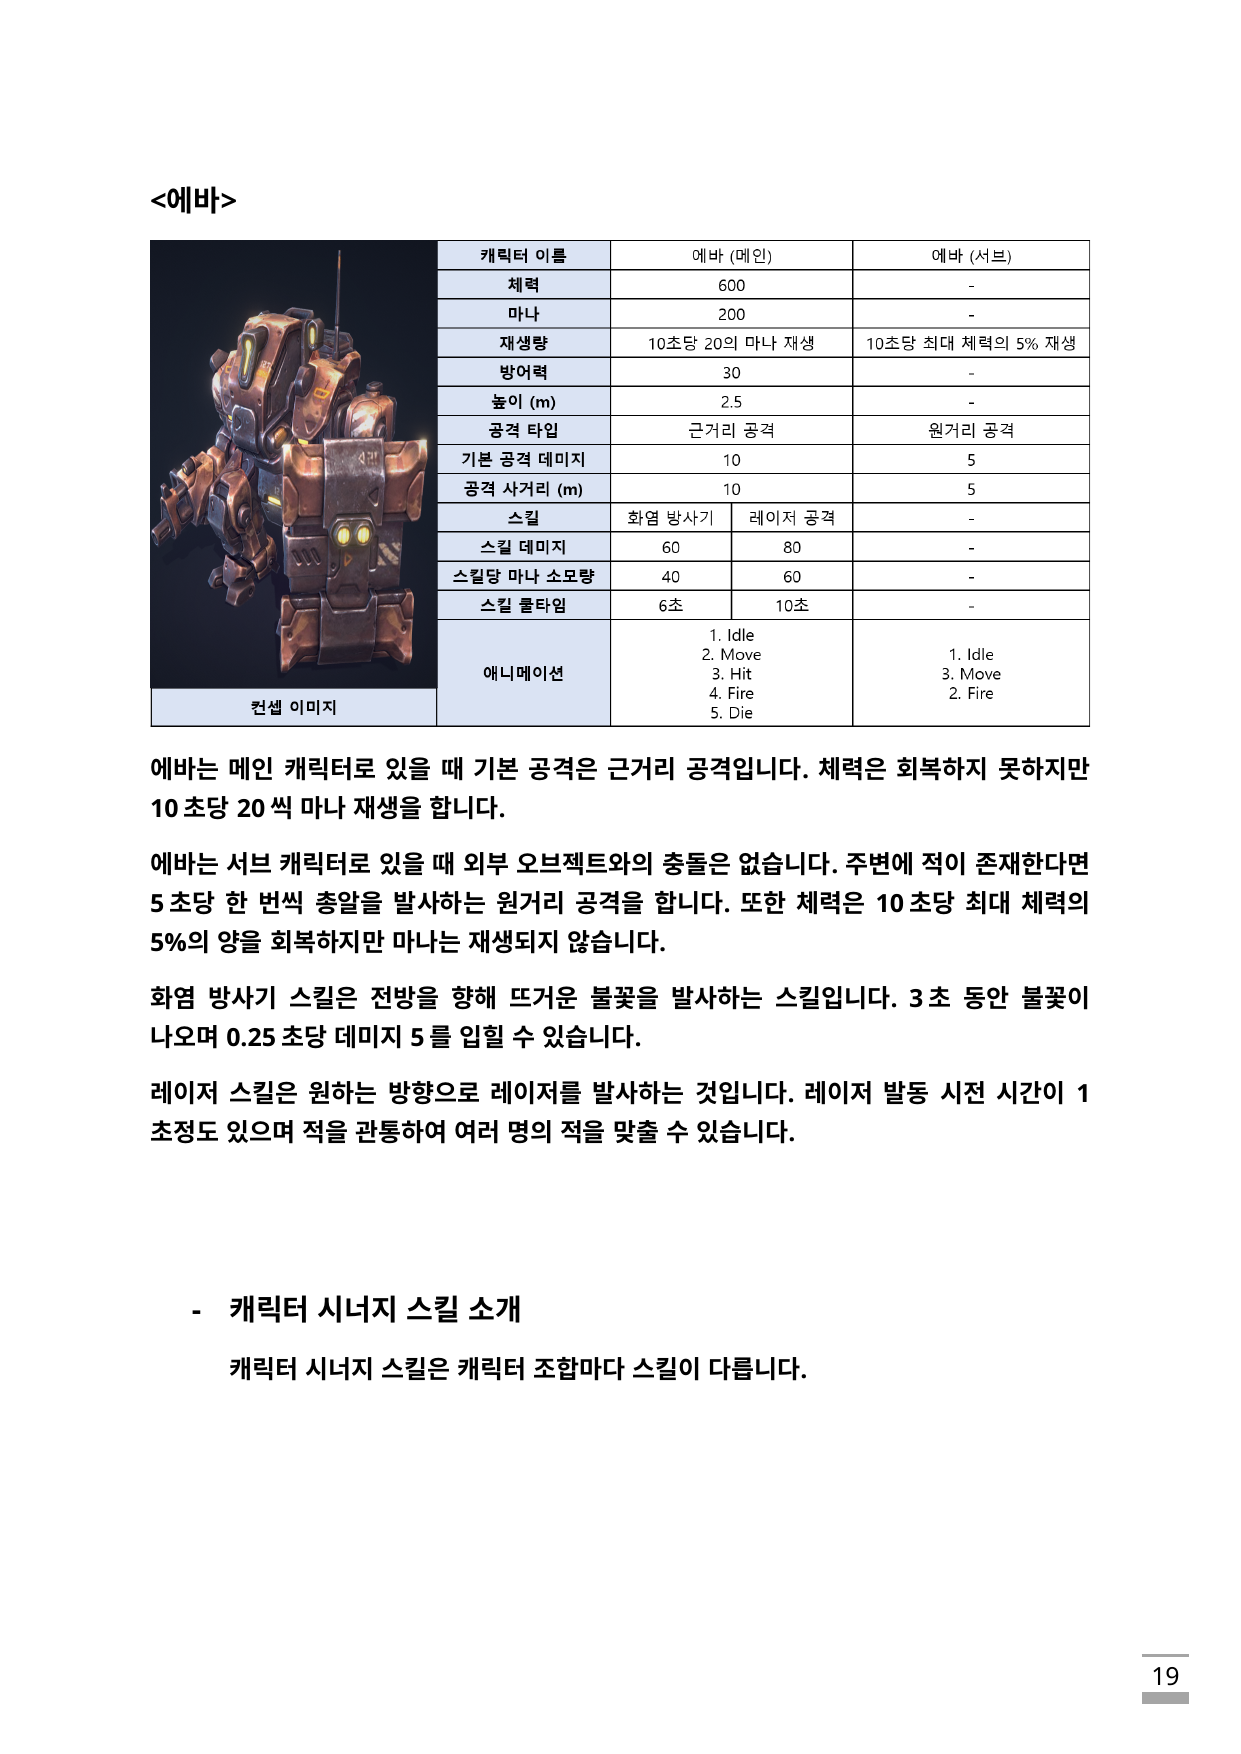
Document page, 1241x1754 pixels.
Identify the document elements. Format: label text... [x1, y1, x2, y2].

list 캐릭터 시너지 스킬은 캐릭터 조합마다 스킬이 다릅니다. [229, 1349, 1090, 1385]
text 레이저 스킬은 원하는 방향으로 레이저를 발사하는 것입니다. 레이저 발동 시전 시간이 1초정도 있으며 적을 관통하여 여러 명의 적을 맞출 수 있습니다. [150, 1073, 1090, 1148]
list 캐릭터 시너지 스킬 소개 [192, 1287, 1090, 1329]
text <에바> [150, 177, 1090, 219]
text 에바는 서브 캐릭터로 있을 때 외부 오브젝트와의 충돌은 없습니다. 주변에 적이 존재한다면 5초당 한 번씩 총알을 발사하는 원거리 공격을 합니다. 또한 체력은 10초당 최대 체력의 5%의 양을 회복하지만 마나는 재생되지 않습니다. [150, 844, 1090, 959]
text 에바는 메인 캐릭터로 있을 때 기본 공격은 근거리 공격입니다. 체력은 회복하지 못하지만 10초당 20씩 마나 재생을 합니다. [150, 749, 1090, 825]
picture [150, 239, 1091, 731]
text 화염 방사기 스킬은 전방을 향해 뜨거운 불꽃을 발사하는 스킬입니다. 3초 동안 불꽃이 나오며 0.25초당 데미지 5를 입힐 수 있습니다. [150, 978, 1090, 1053]
